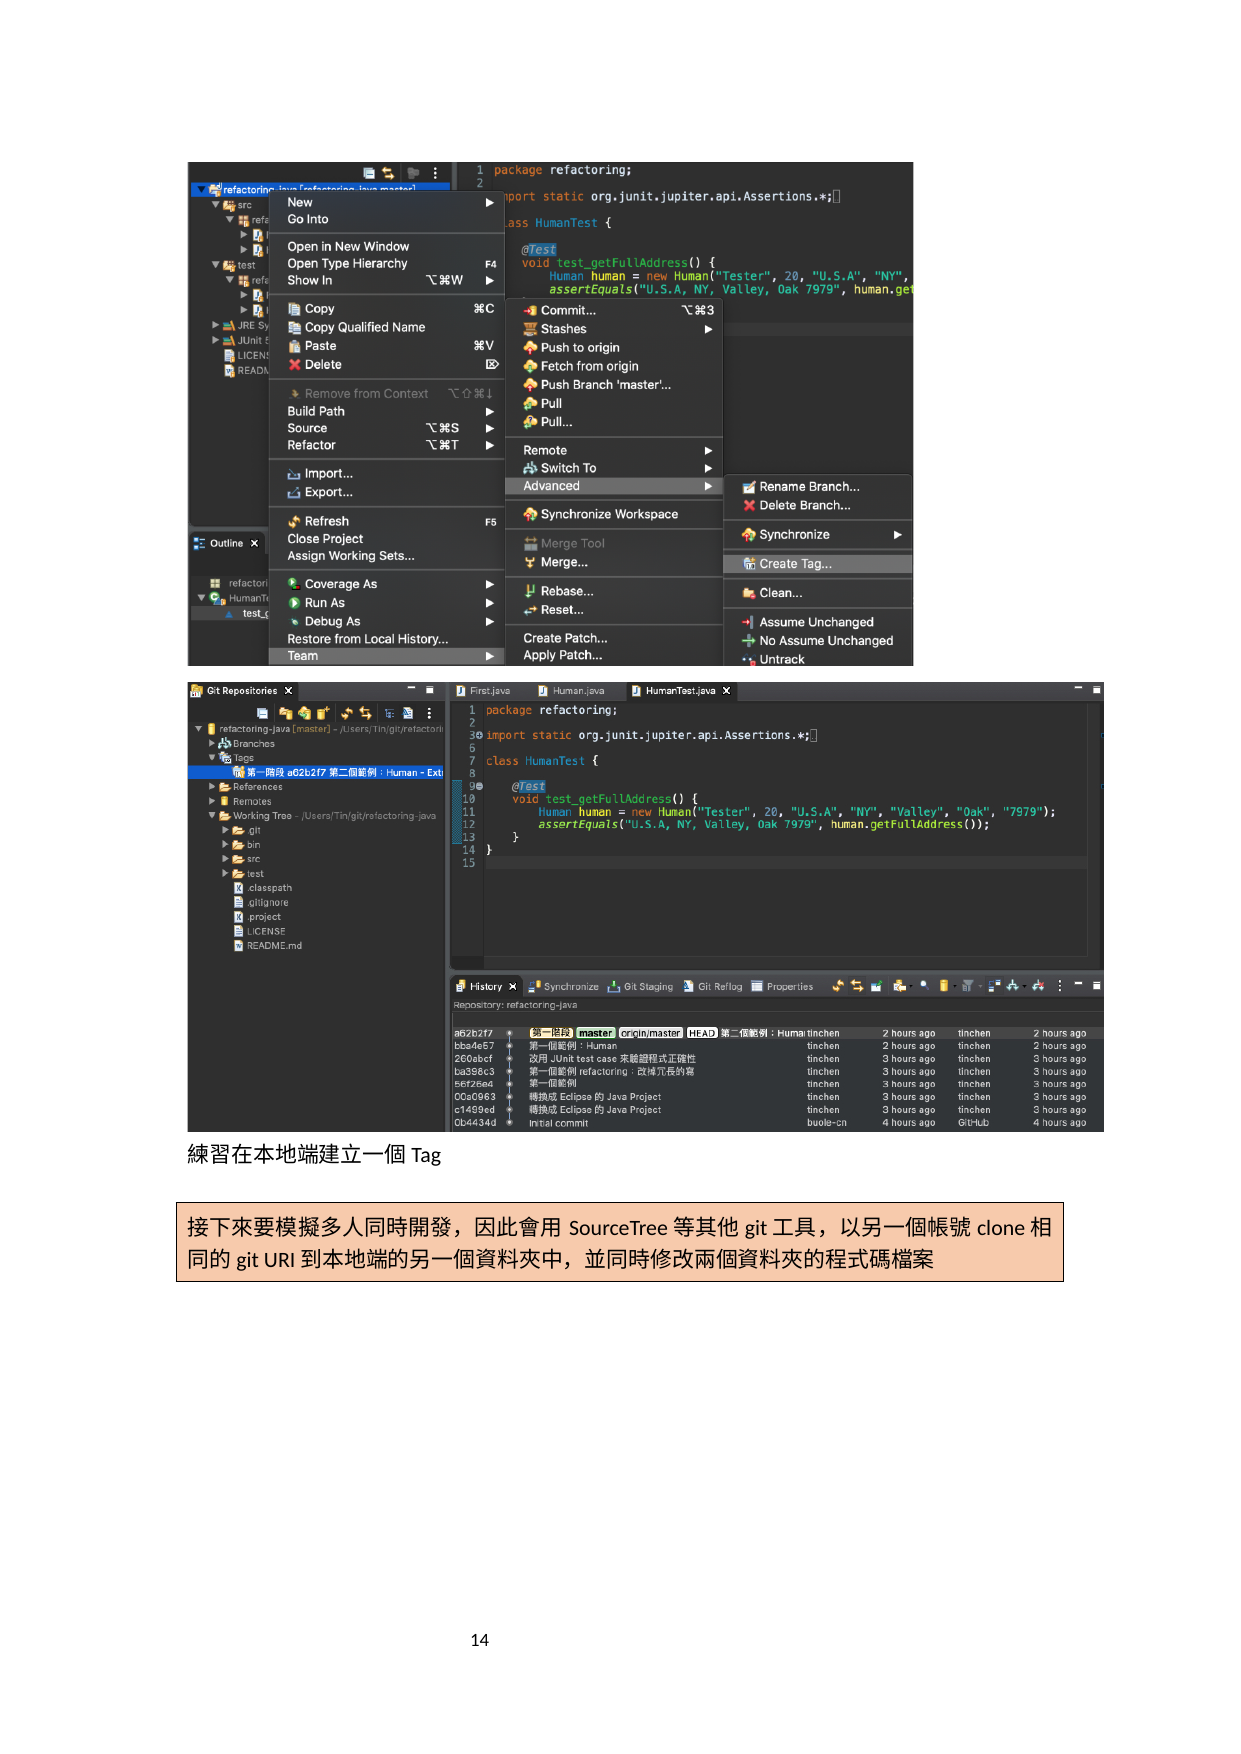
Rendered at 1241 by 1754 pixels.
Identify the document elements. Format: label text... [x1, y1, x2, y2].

text 練習在本地端建立一個 Tag [187, 1137, 1053, 1169]
picture [187, 682, 1104, 1132]
table_header 接下來要模擬多人同時開發，因此會用 SourceTree 等其他 git 工具，以另一個帳號 clone 相同的 git URI 到本地端的另一個資料夾中，並同時修改兩個資料夾的程式碼檔案 [177, 1203, 1063, 1281]
picture [187, 162, 914, 666]
